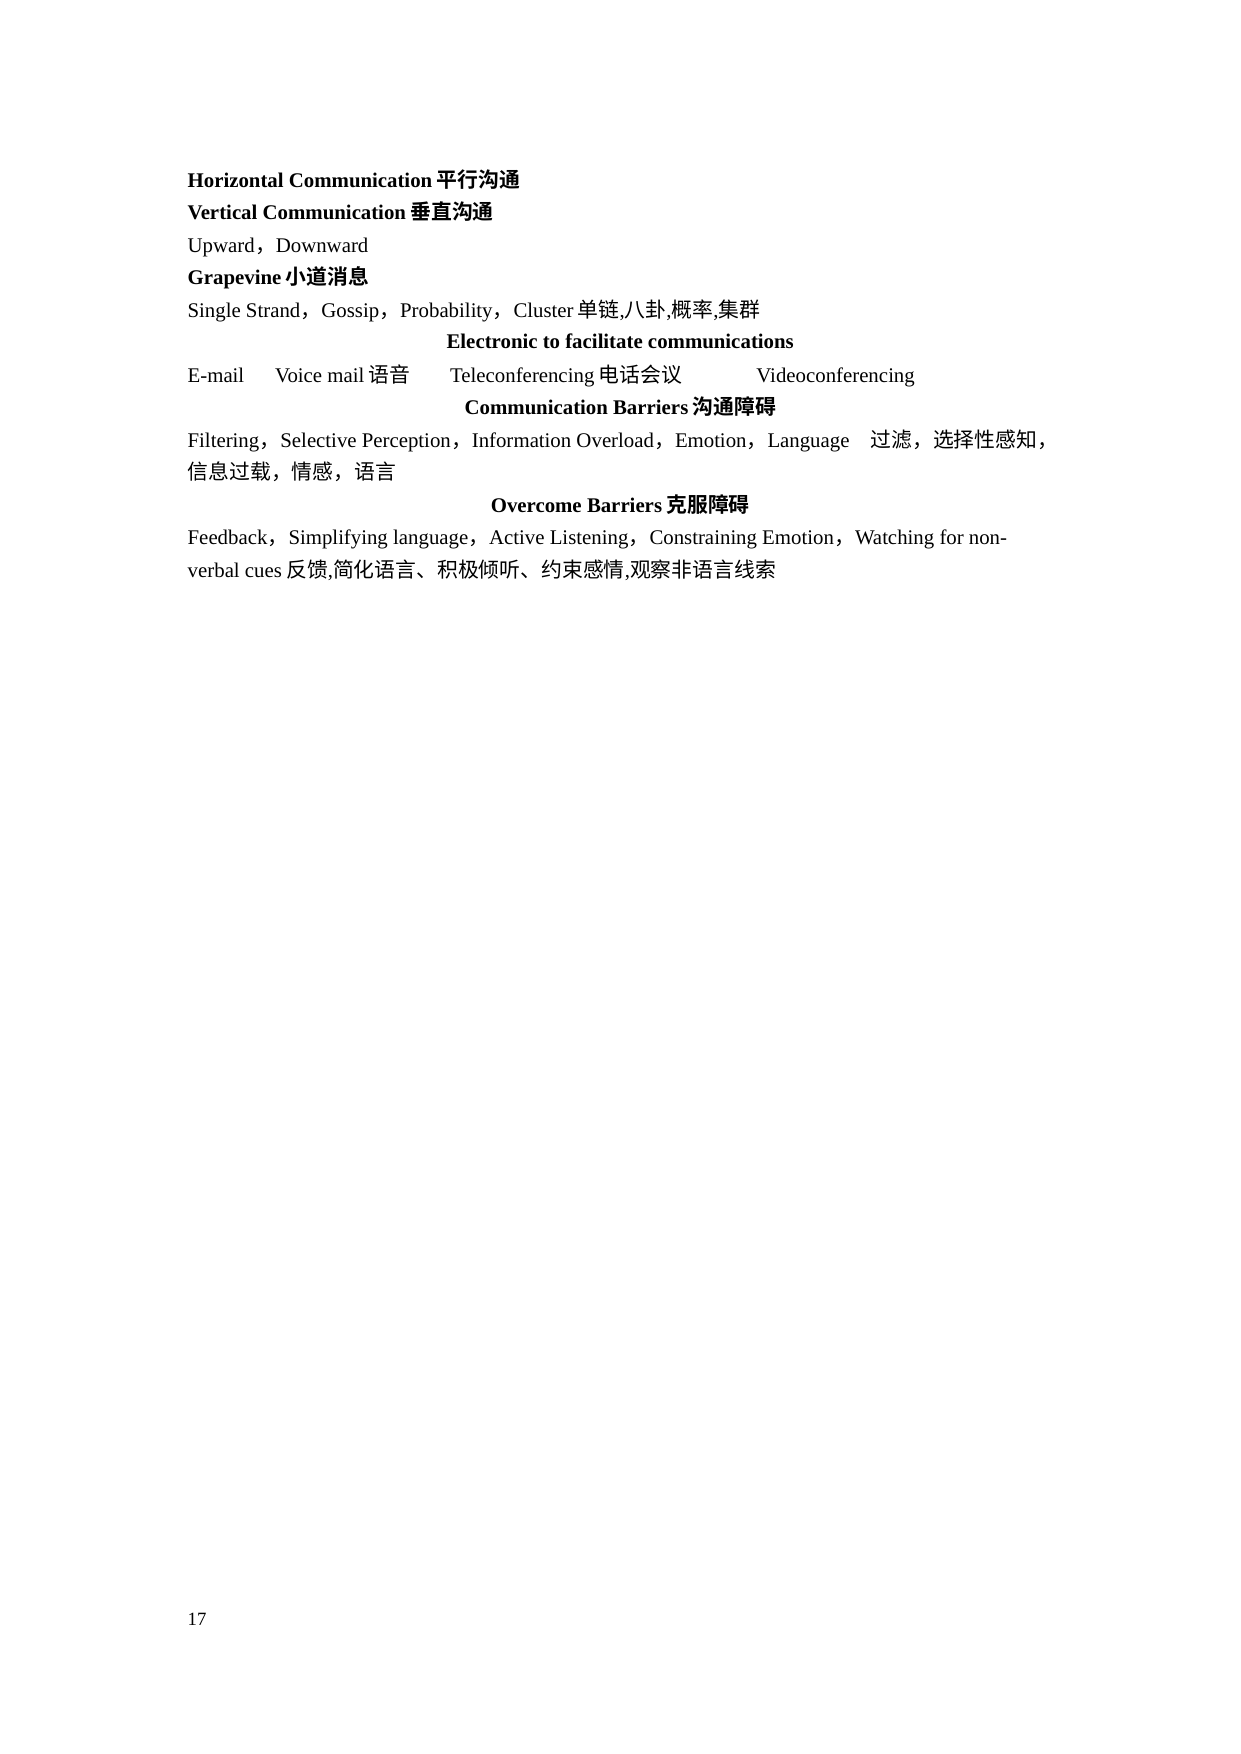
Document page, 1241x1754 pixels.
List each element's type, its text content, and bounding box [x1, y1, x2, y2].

text Single Strand，Gossip，Probability，Cluster单链,八卦,概率,集群 [187, 292, 1053, 324]
text E-mail Voice mail语音 Teleconferencing电话会议 Videoconferencing [187, 357, 1053, 389]
text Upward，Downward [187, 227, 1053, 259]
text Horizontal Communication平行沟通 [187, 162, 1053, 194]
text Electronic to facilitate communications [187, 324, 1053, 357]
text Vertical Communication垂直沟通 [187, 194, 1053, 227]
text Filtering，Selective Perception，Information Overload，Emotion，Language 过滤，选择性感知，信息过载，情感，语言 [187, 422, 1053, 487]
text Communication Barriers沟通障碍 [187, 389, 1053, 422]
text Feedback，Simplifying language，Active Listening，Constraining Emotion，Watching for non-verbal cues反馈,简化语言、积极倾听、约束感情,观察非语言线索 [187, 519, 1053, 584]
text Grapevine小道消息 [187, 259, 1053, 292]
text Overcome Barriers克服障碍 [187, 487, 1053, 519]
